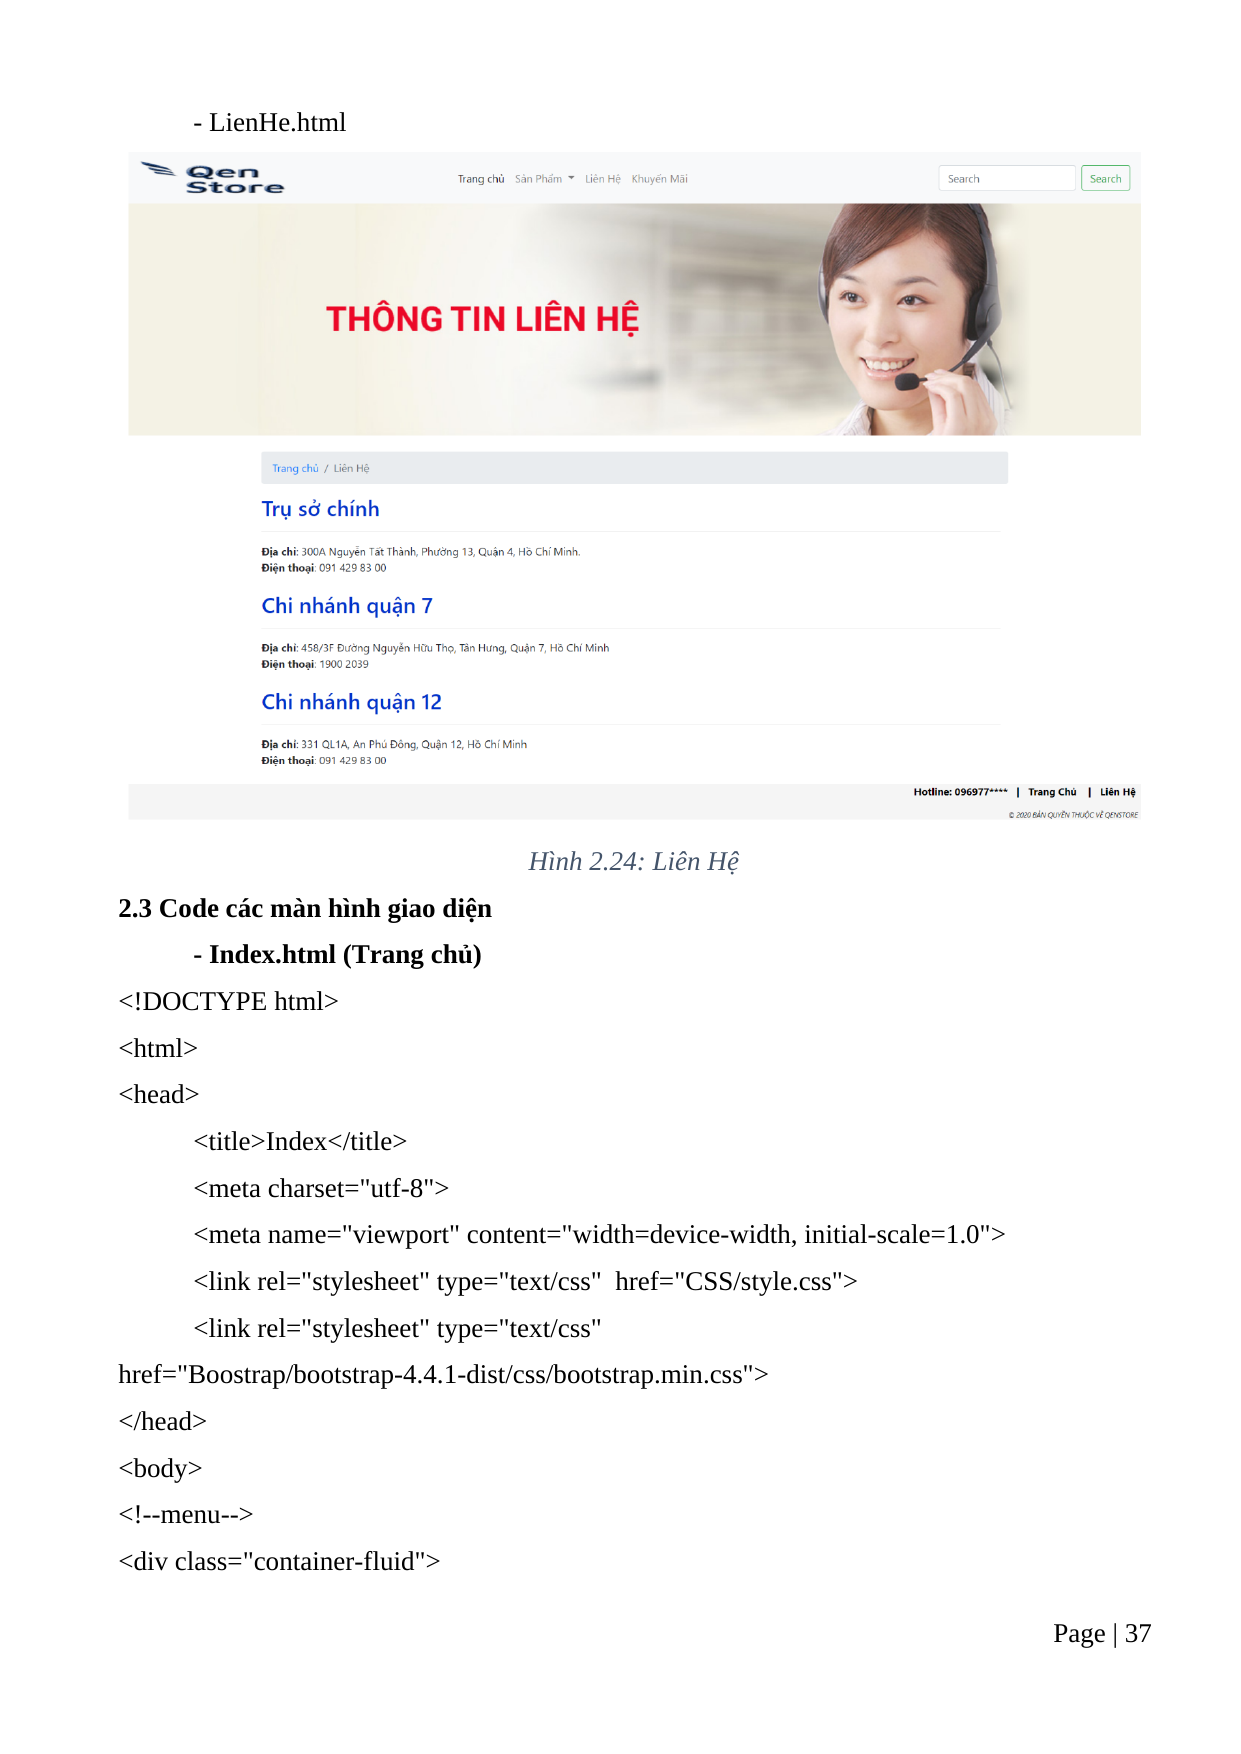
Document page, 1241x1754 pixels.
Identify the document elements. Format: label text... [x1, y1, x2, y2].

text - LienHe.html [118, 106, 1152, 137]
text <title>Index</title> [118, 1125, 1152, 1156]
text 2.3 Code các màn hình giao diện [118, 892, 1152, 923]
text Hình 2.24: Liên Hệ [118, 845, 1152, 876]
text <div class="container-fluid"> [118, 1545, 1152, 1576]
text <html> [118, 1032, 1152, 1063]
picture [118, 152, 1151, 830]
text <meta name="viewport" content="width=device-width, initial-scale=1.0"> [118, 1218, 1152, 1249]
text <meta charset="utf-8"> [118, 1172, 1152, 1203]
text <head> [118, 1078, 1152, 1109]
text <!DOCTYPE html> [118, 985, 1152, 1016]
text <link rel="stylesheet" type="text/css" href="Boostrap/bootstrap-4.4.1-dist/css/bootstrap.min.css"> [118, 1312, 1152, 1389]
text <link rel="stylesheet" type="text/css" href="CSS/style.css"> [118, 1265, 1152, 1296]
text <body> [118, 1452, 1152, 1483]
text <!--menu--> [118, 1498, 1152, 1529]
text </head> [118, 1405, 1152, 1436]
text - Index.html (Trang chủ) [118, 938, 1152, 969]
